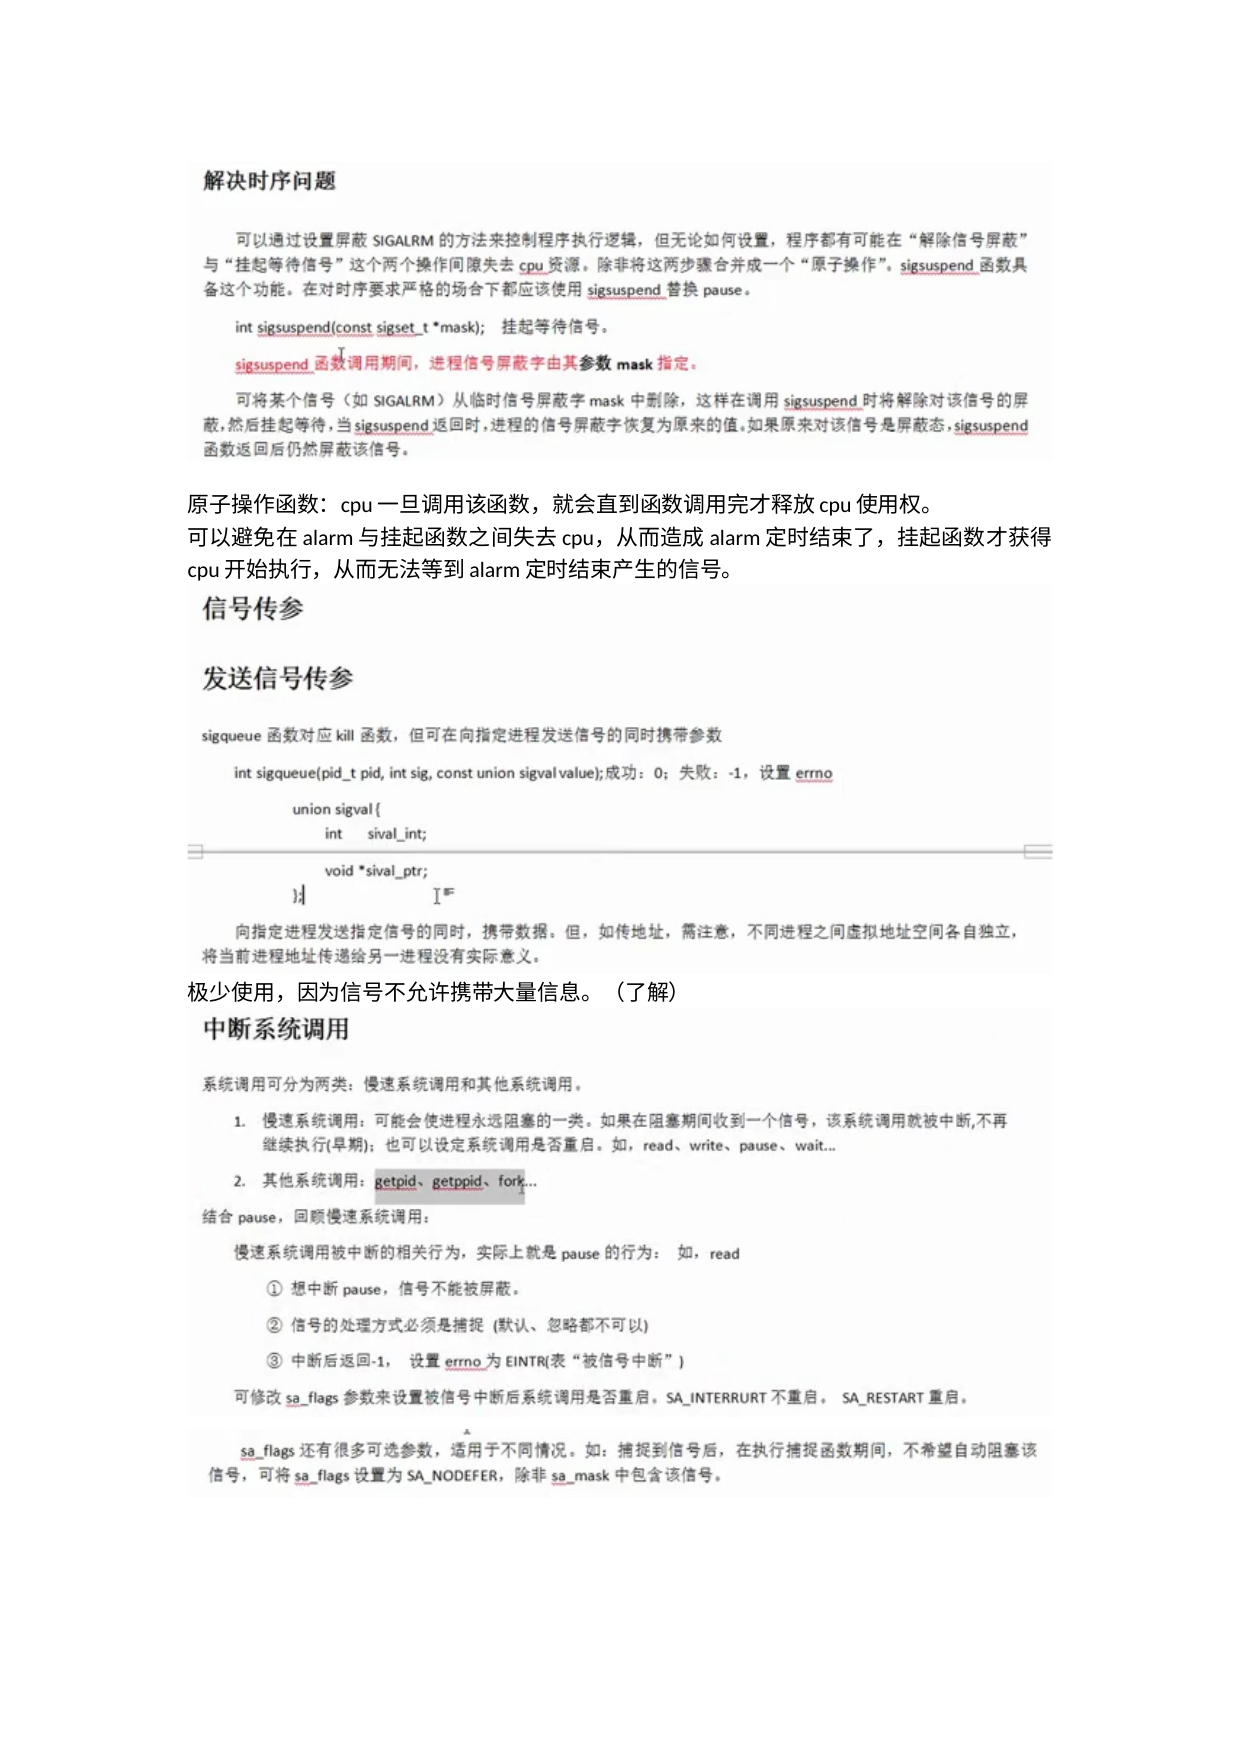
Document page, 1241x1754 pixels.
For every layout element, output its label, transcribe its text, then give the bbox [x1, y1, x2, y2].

picture [187, 162, 1053, 461]
picture [187, 1429, 1053, 1498]
text 极少使用，因为信号不允许携带大量信息。（了解） [187, 974, 1053, 1007]
picture [187, 584, 1053, 974]
text 原子操作函数：cpu一旦调用该函数，就会直到函数调用完才释放cpu使用权。 [187, 461, 1053, 519]
text 可以避免在alarm与挂起函数之间失去cpu，从而造成alarm定时结束了，挂起函数才获得cpu开始执行，从而无法等到alarm定时结束产生的信号。 [187, 519, 1053, 584]
picture [187, 1007, 1053, 1417]
